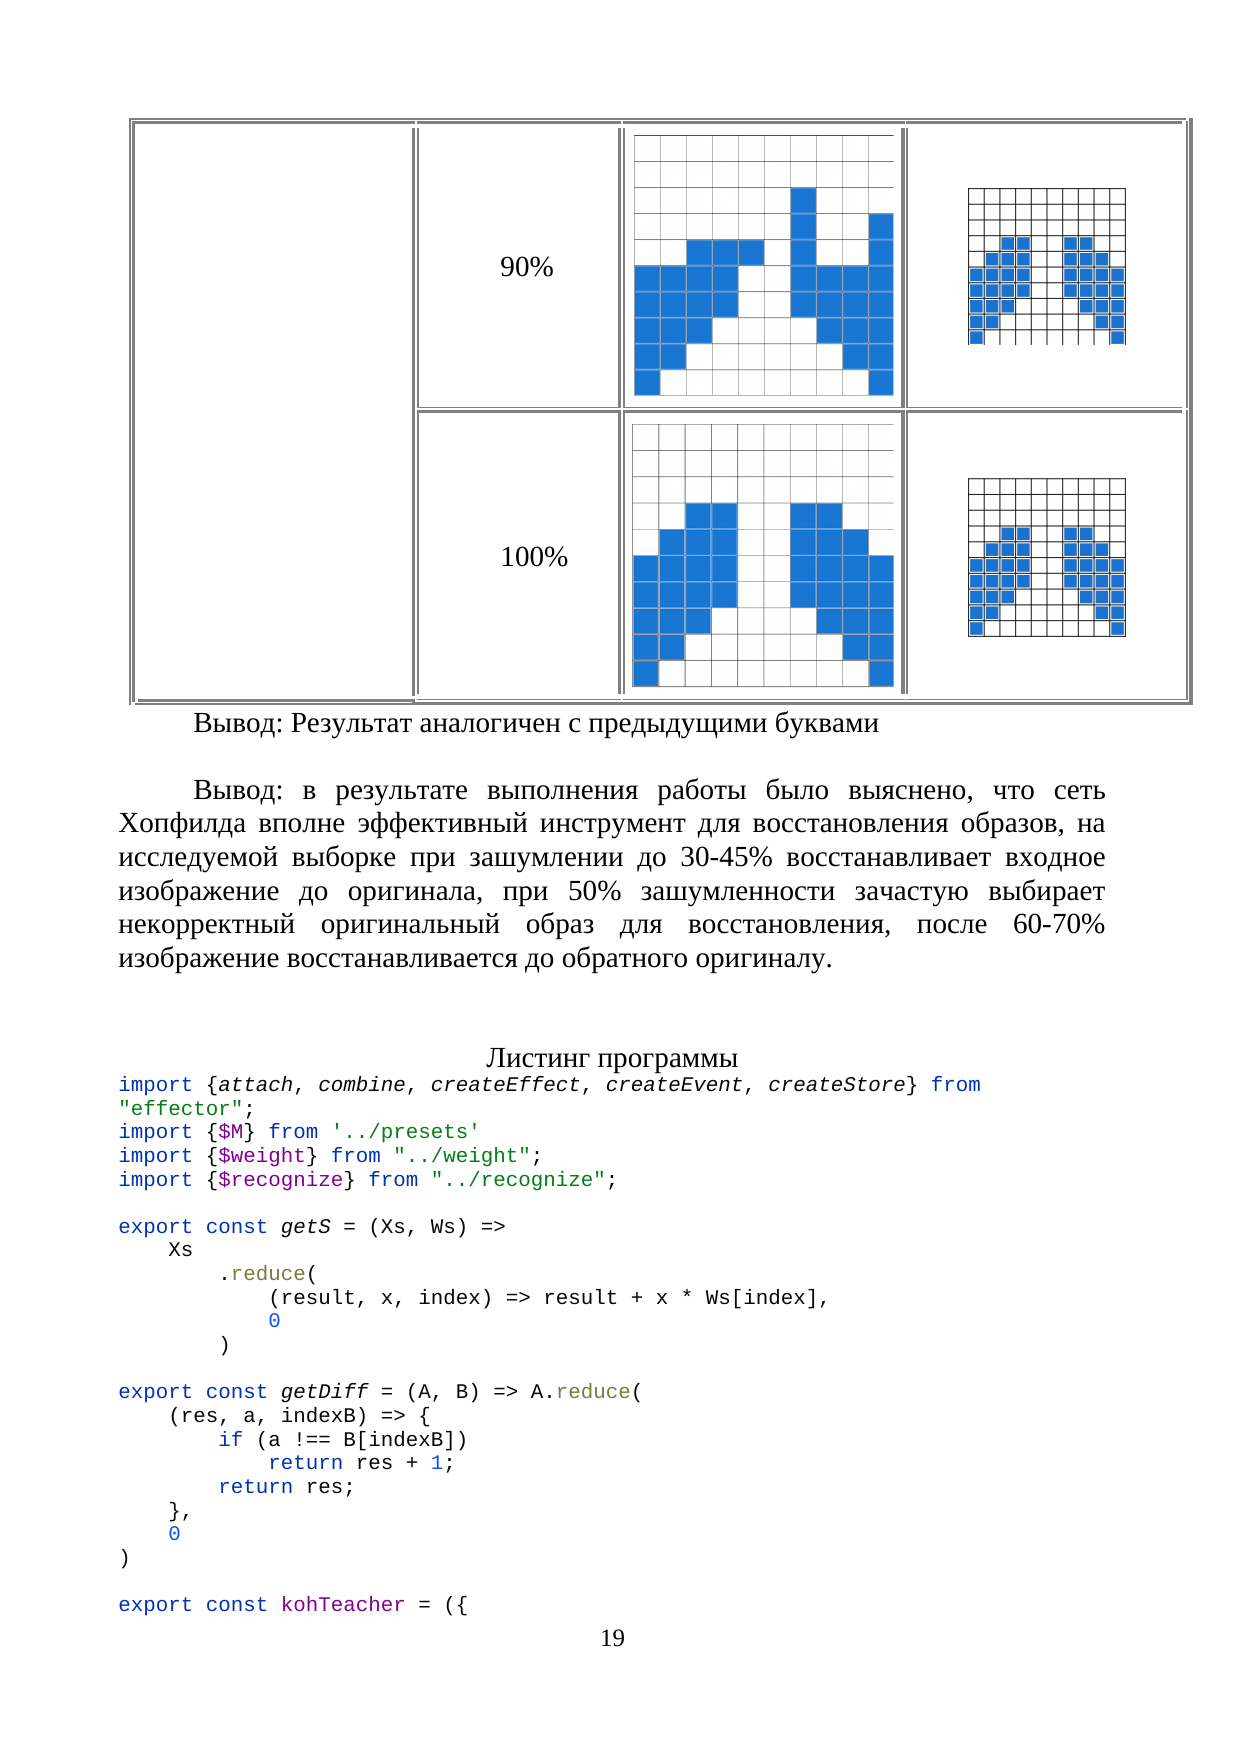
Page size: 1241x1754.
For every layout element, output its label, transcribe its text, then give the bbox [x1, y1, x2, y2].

table_cell [905, 118, 1189, 407]
text Вывод: Результат аналогичен с предыдущими буквами [118, 705, 1106, 738]
text Листинг программы [118, 1040, 1106, 1074]
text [118, 1074, 1106, 1618]
picture [632, 424, 894, 688]
text Вывод: в результате выполнения работы было выяснено, что сеть Хопфилда вполне эффективный инструмент для восстановления образов, на исследуемой выборке при зашумлении до 30-45% восстанавливает входное изображение до оригинала, при 50% зашумленности зачастую выбирает некорректный оригинальный образ для восстановления, после 60-70% изображение восстанавливается до обратного оригиналу. [118, 772, 1106, 973]
picture [967, 474, 1127, 638]
table_cell 100% [415, 407, 621, 699]
table_cell [621, 120, 904, 407]
table_cell 90% [415, 120, 621, 407]
table_cell [905, 407, 1189, 699]
picture [632, 135, 894, 396]
table_cell [621, 407, 904, 699]
picture [967, 186, 1127, 345]
